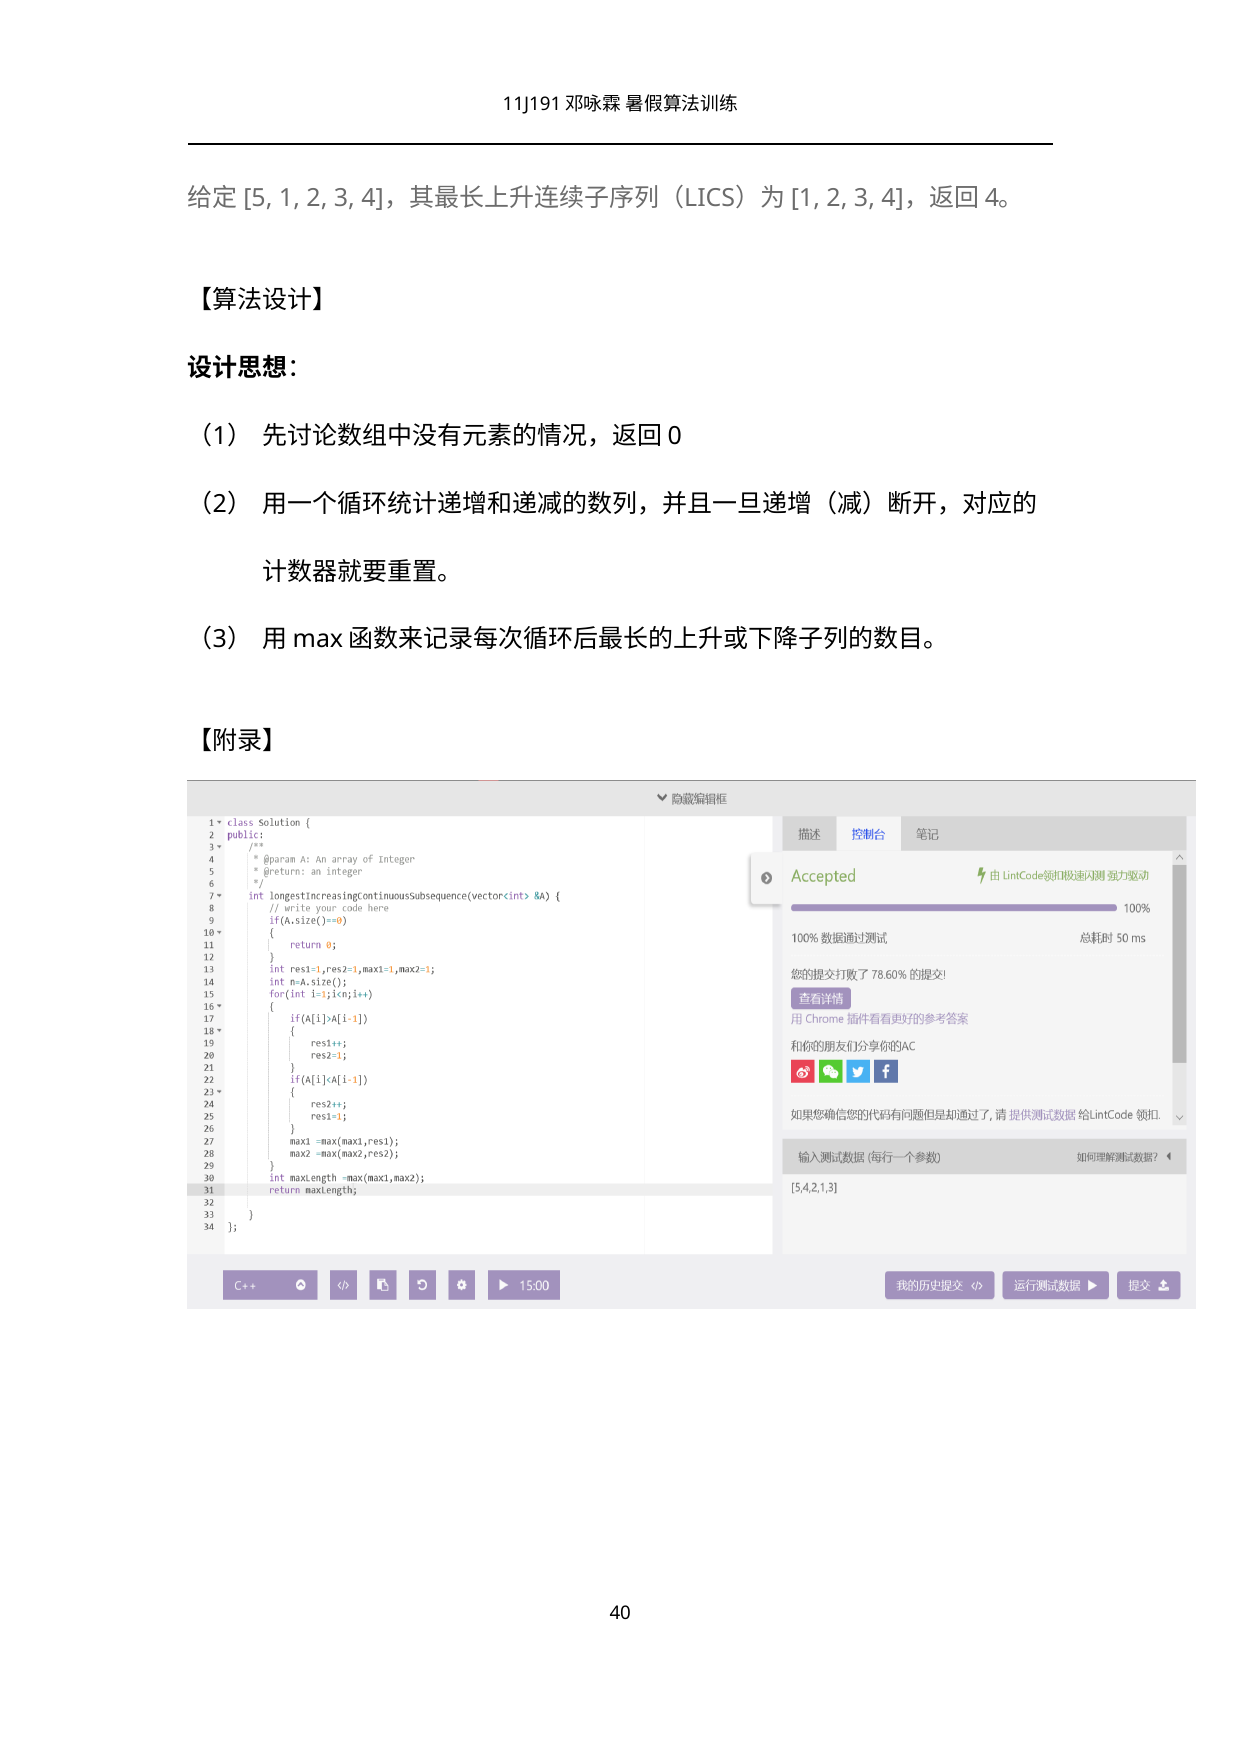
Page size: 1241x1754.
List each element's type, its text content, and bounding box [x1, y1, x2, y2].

list 先讨论数组中没有元素的情况，返回0 [187, 399, 1053, 467]
text 【附录】 [187, 705, 1053, 773]
text 设计思想： [187, 331, 1053, 399]
text 【算法设计】 [187, 263, 1053, 331]
text 给定 [5, 1, 2, 3, 4]，其最长上升连续子序列（LICS）为 [1, 2, 3, 4]，返回 4。 [187, 162, 1053, 229]
picture [187, 780, 1196, 1309]
list 用一个循环统计递增和递减的数列，并且一旦递增（减）断开，对应的计数器就要重置。 [187, 467, 1053, 603]
list 用max函数来记录每次循环后最长的上升或下降子列的数目。 [187, 603, 1053, 671]
